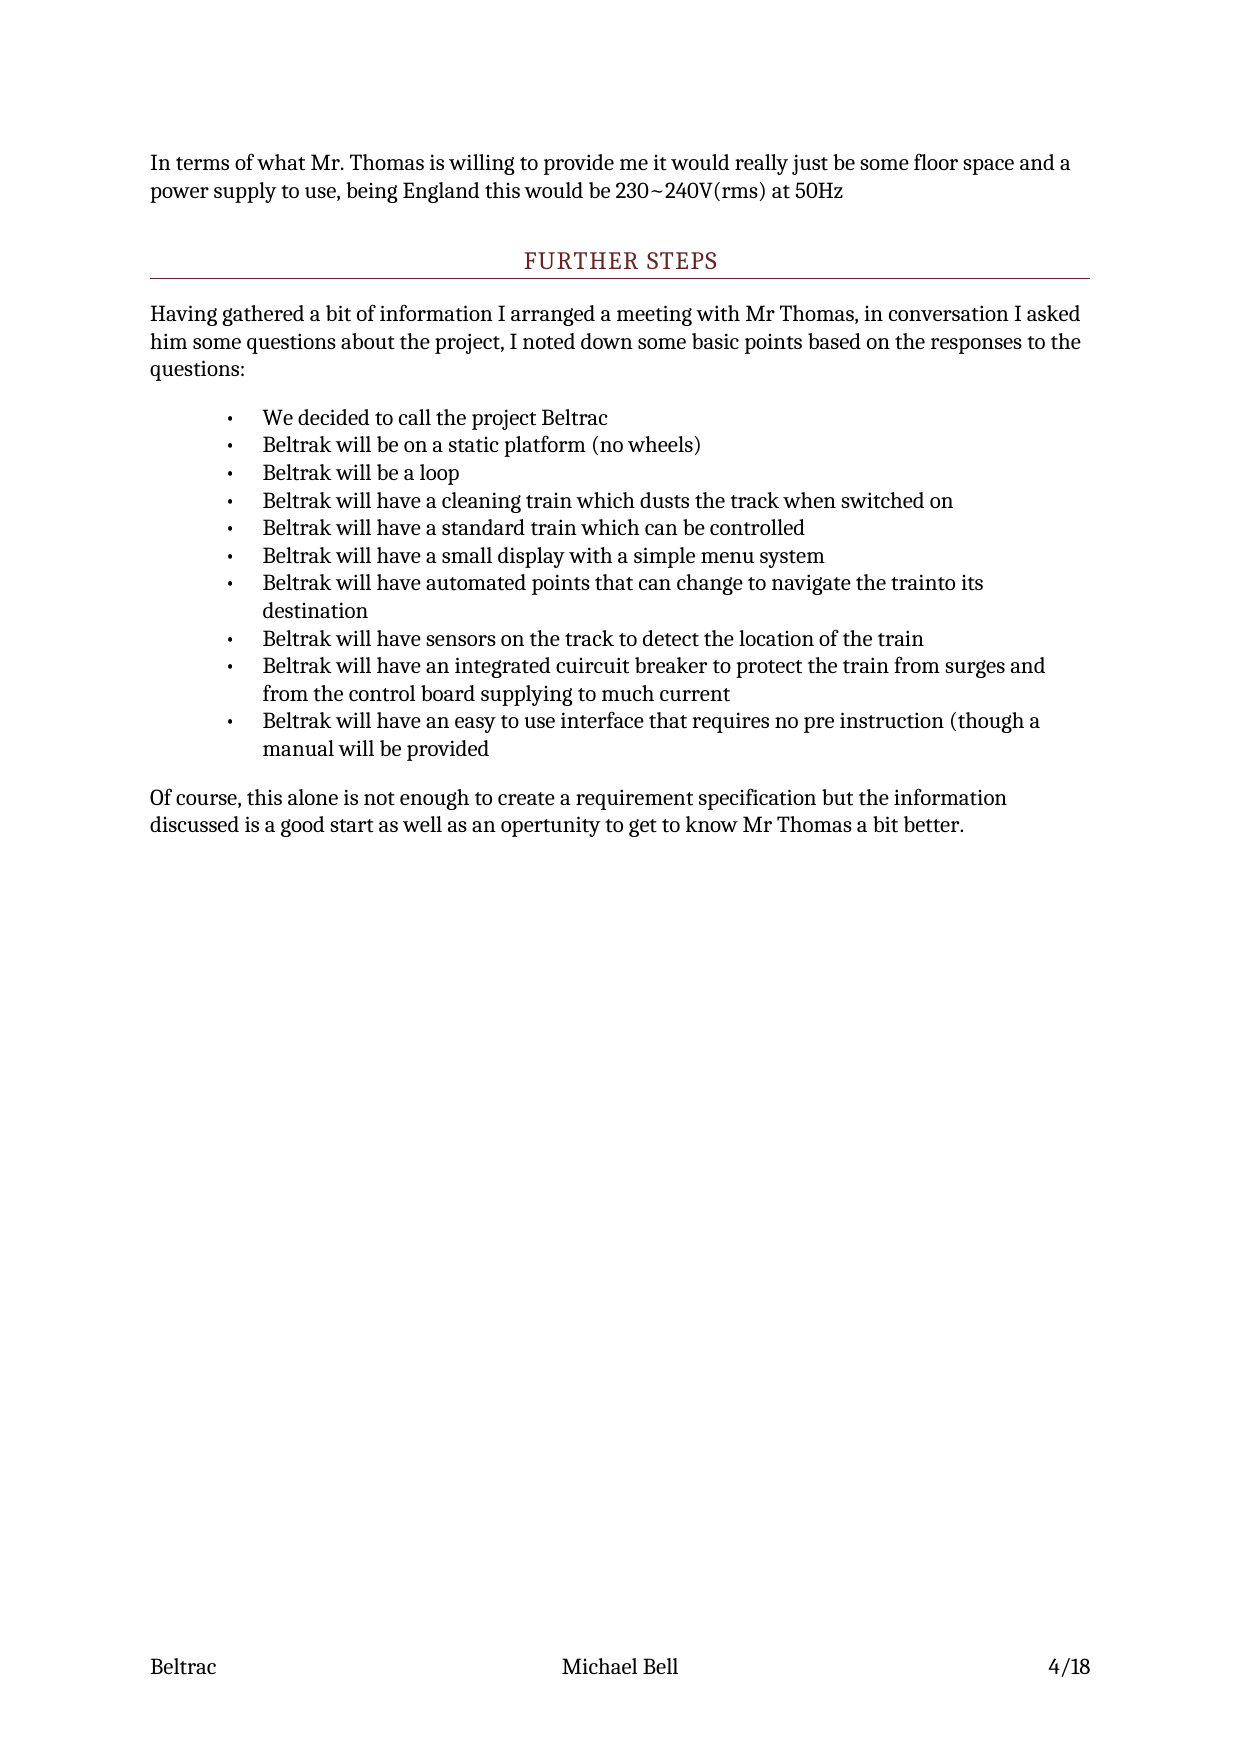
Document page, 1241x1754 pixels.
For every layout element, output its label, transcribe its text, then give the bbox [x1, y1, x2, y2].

list Beltrak will have a small display with a simple menu system [225, 543, 1090, 569]
text In terms of what Mr. Thomas is willing to provide me it would really just be some floor space and a power supply to use, being England this would be 230~240V(rms) at 50Hz [150, 150, 1090, 204]
subtitle further steps [150, 247, 1090, 278]
list Beltrak will have automated points that can change to navigate the trainto its destination [225, 570, 1090, 624]
list Beltrak will have sensors on the track to detect the location of the train [225, 625, 1090, 652]
list Beltrak will have an easy to use interface that requires no pre instruction (though a manual will be provided [225, 708, 1090, 762]
text Having gathered a bit of information I arranged a meeting with Mr Thomas, in conversation I asked him some questions about the project, I noted down some basic points based on the responses to the questions: [150, 301, 1090, 382]
list Beltrak will be a loop [225, 460, 1090, 486]
list We decided to call the project Beltrac [225, 404, 1090, 431]
list Beltrak will be on a static platform (no wheels) [225, 432, 1090, 458]
list Beltrak will have an integrated cuircuit breaker to protect the train from surges and from the control board supplying to much current [225, 653, 1090, 707]
text Of course, this alone is not enough to create a requirement specification but the information discussed is a good start as well as an opertunity to get to know Mr Thomas a bit better. [150, 784, 1090, 838]
list Beltrak will have a standard train which can be controlled [225, 515, 1090, 541]
list Beltrak will have a cleaning train which dusts the track when switched on [225, 487, 1090, 514]
